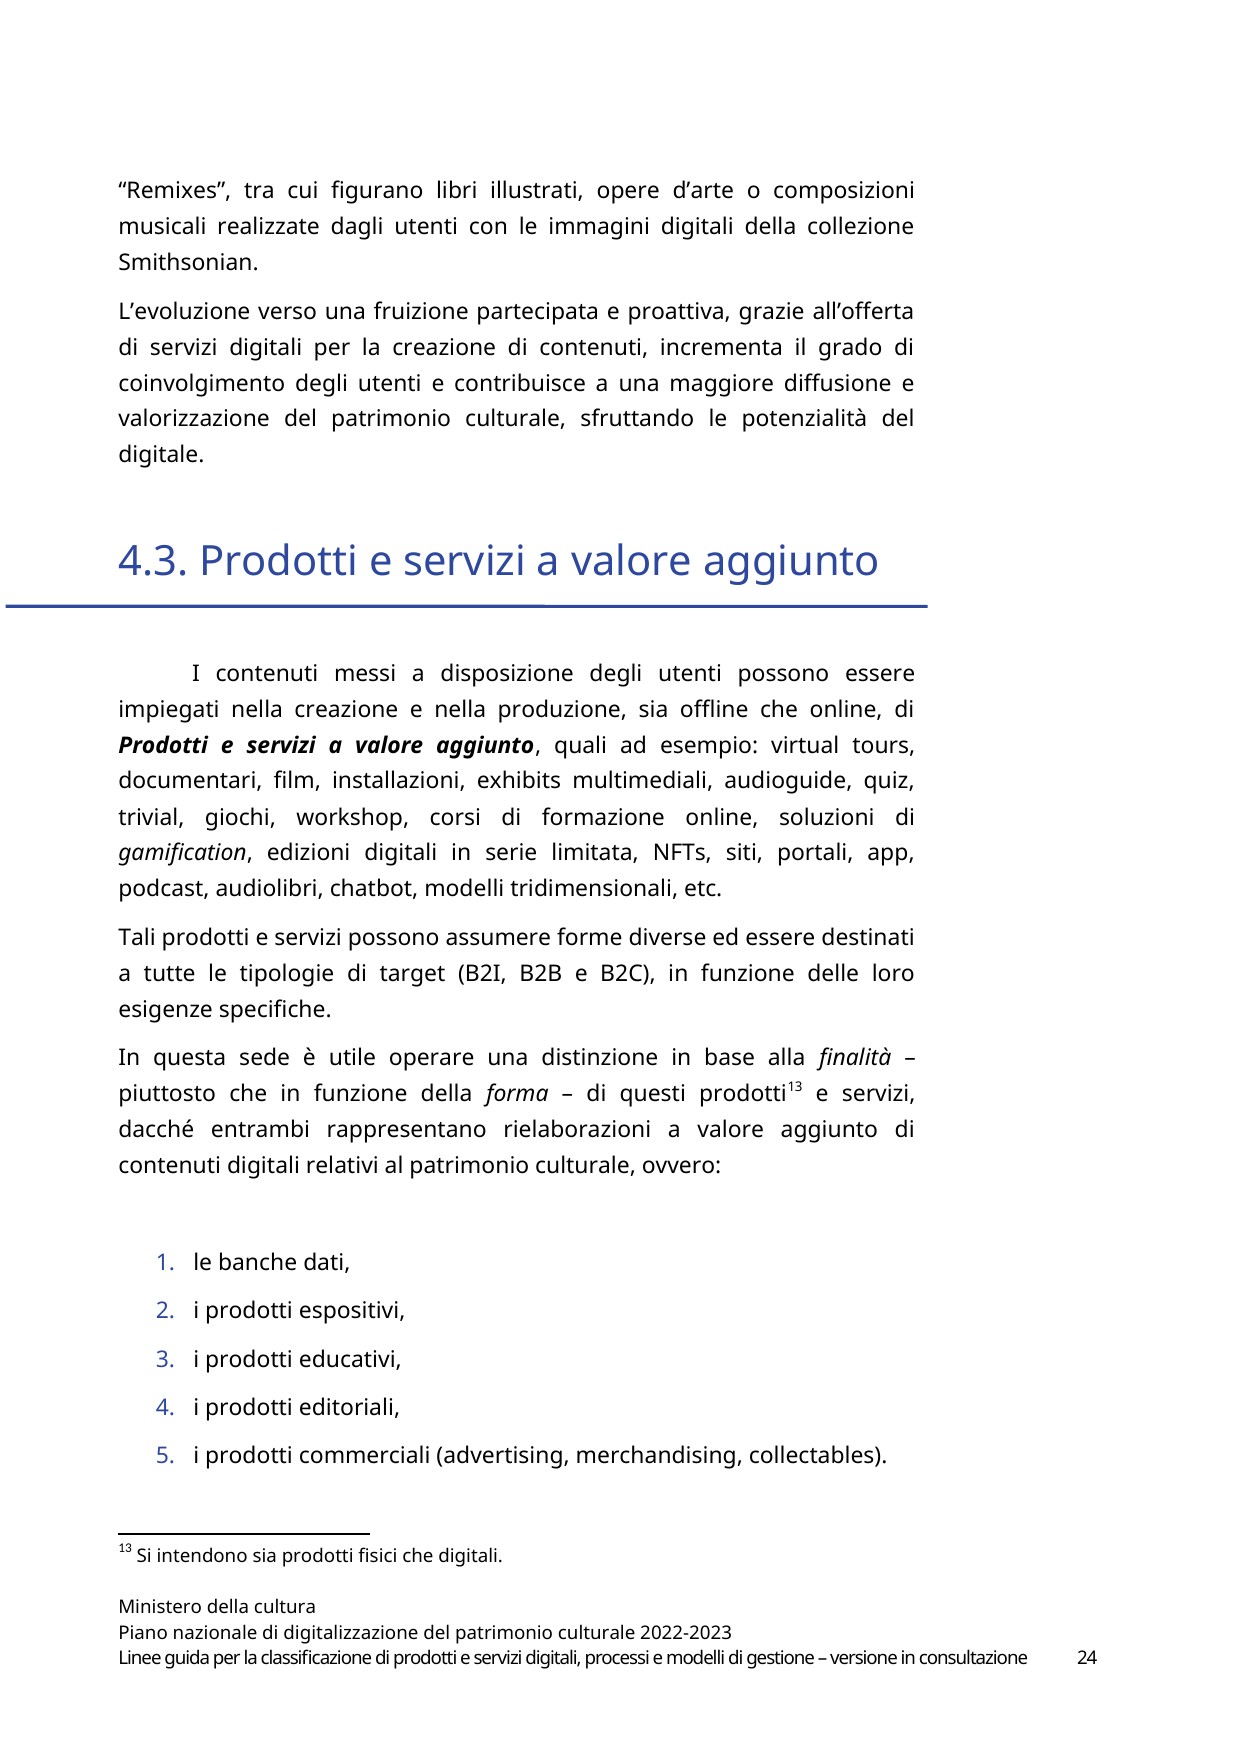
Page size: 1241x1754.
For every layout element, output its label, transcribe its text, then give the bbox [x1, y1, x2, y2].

list i prodotti commerciali (advertising, merchandising, collectables). [156, 1439, 916, 1471]
list le banche dati, [156, 1246, 916, 1277]
text Tali prodotti e servizi possono assumere forme diverse ed essere destinati a tutte le tipologie di target (B2I, B2B e B2C), in funzione delle loro esigenze specifiche. [118, 921, 916, 1024]
text L’evoluzione verso una fruizione partecipata e proattiva, grazie all’offerta di servizi digitali per la creazione di contenuti, incrementa il grado di coinvolgimento degli utenti e contribuisce a una maggiore diffusione e valorizzazione del patrimonio culturale, sfruttando le potenzialità del digitale. [118, 294, 916, 469]
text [118, 174, 916, 277]
subtitle 4.3. Prodotti e servizi a valore aggiunto [118, 531, 916, 587]
text I contenuti messi a disposizione degli utenti possono essere impiegati nella creazione e nella produzione, sia offline che online, di Prodotti e servizi a valore aggiunto, quali ad esempio: virtual tours, documentari, film, installazioni, exhibits multimediali, audioguide, quiz, trivial, giochi, workshop, corsi di formazione online, soluzioni di gamification, edizioni digitali in serie limitata, NFTs, siti, portali, app, podcast, audiolibri, chatbot, modelli tridimensionali, etc. [118, 657, 916, 903]
text In questa sede è utile operare una distinzione in base alla finalità – piuttosto che in funzione della forma – di questi prodotti e servizi, dacché entrambi rappresentano rielaborazioni a valore aggiunto di contenuti digitali relativi al patrimonio culturale, ovvero: [118, 1041, 916, 1180]
list i prodotti educativi, [156, 1343, 916, 1374]
list i prodotti editoriali, [156, 1391, 916, 1422]
list i prodotti espositivi, [156, 1294, 916, 1325]
